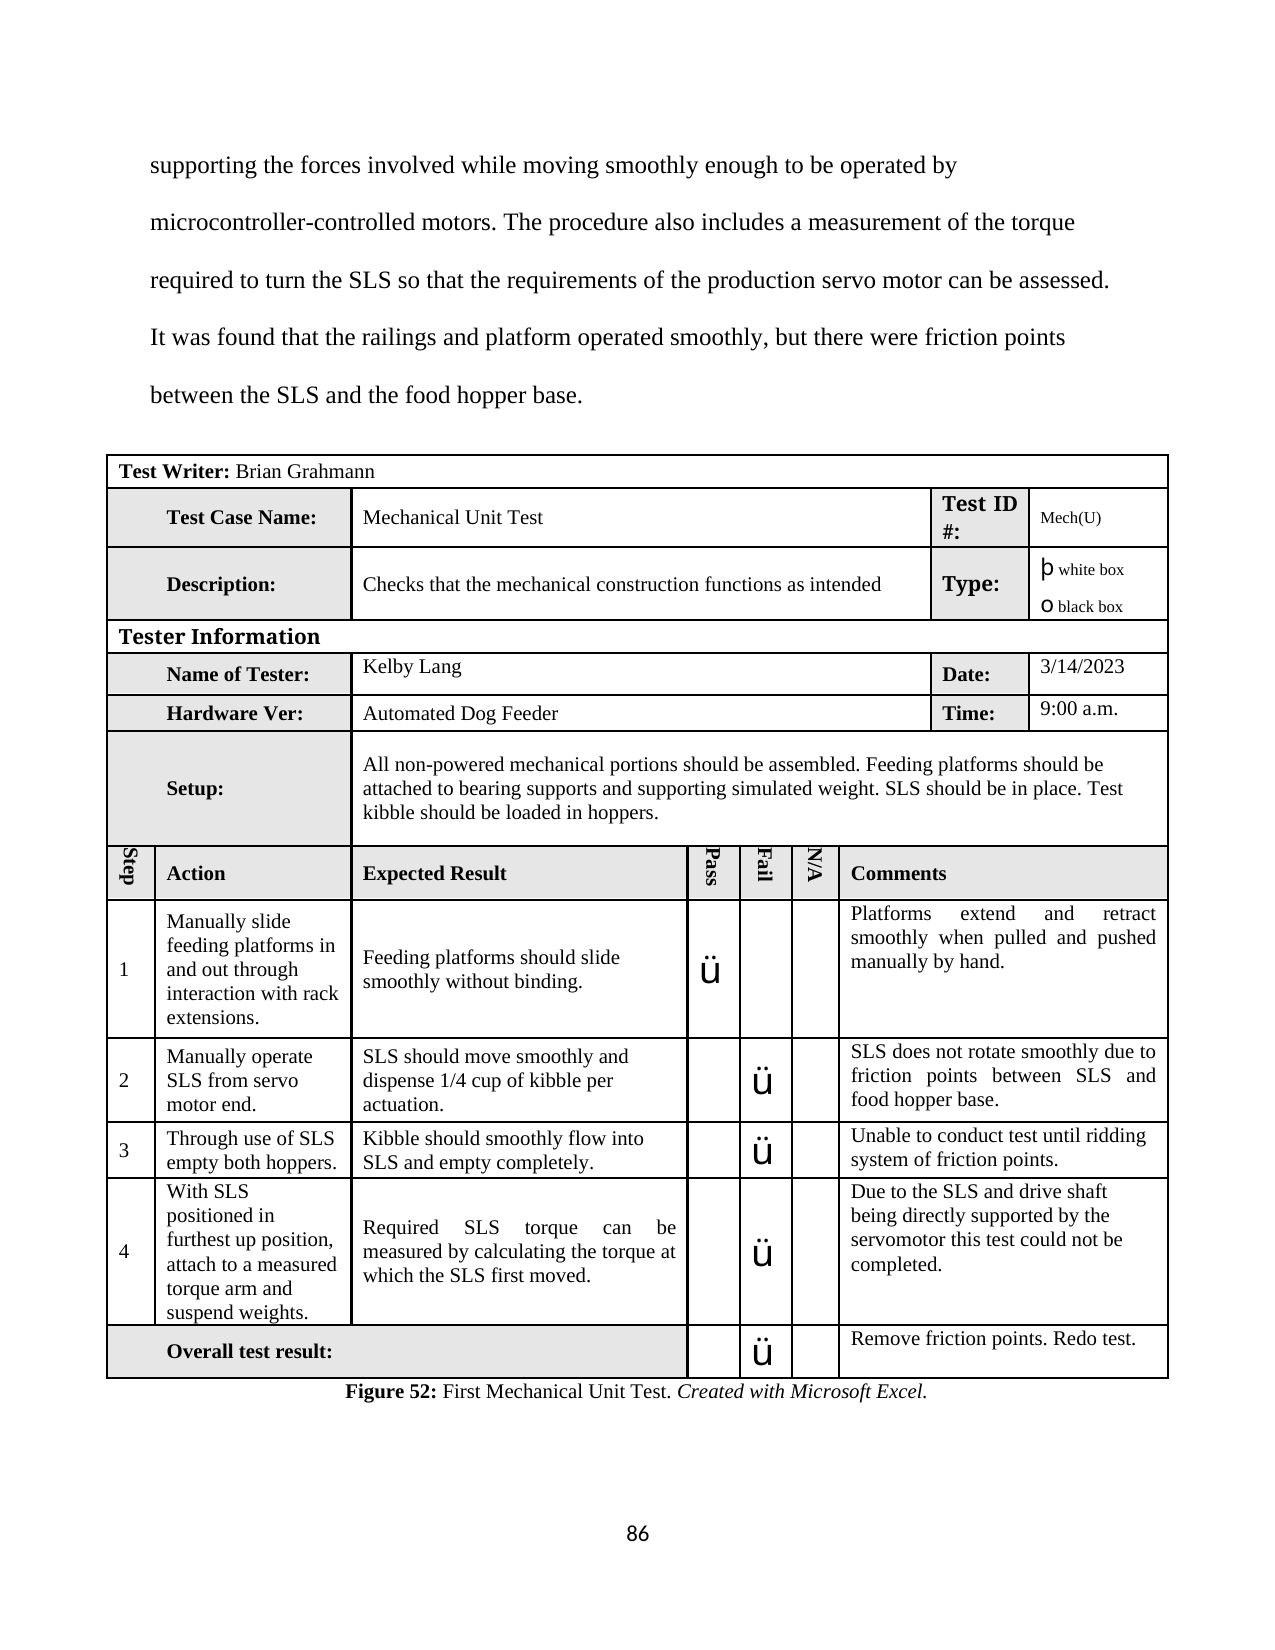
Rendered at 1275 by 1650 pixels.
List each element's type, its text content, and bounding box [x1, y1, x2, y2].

table_cell All non-powered mechanical portions should be assembled. Feeding platforms should be attached to bearing supports and supporting simulated weight. SLS should be in place. Test kibble should be loaded in hoppers. [353, 732, 1167, 845]
table_cell SLS should move smoothly and dispense 1/4 cup of kibble per actuation. [353, 1039, 686, 1121]
table_cell ü [741, 1326, 791, 1377]
table_cell Kelby Lang [353, 654, 930, 693]
table_cell ü [741, 1039, 791, 1121]
table_cell 9:00 a.m. [1030, 696, 1167, 730]
table_cell Tester Information [108, 621, 1167, 652]
table_cell [108, 489, 155, 546]
table_cell Checks that the mechanical construction functions as intended [353, 548, 930, 619]
table_cell Type: [932, 548, 1028, 619]
table_cell Kibble should smoothly flow into SLS and empty completely. [353, 1123, 686, 1177]
table_cell Platforms extend and retract smoothly when pulled and pushed manually by hand. [840, 901, 1167, 1037]
table_cell Feeding platforms should slide smoothly without binding. [353, 901, 686, 1037]
table_cell Action [156, 847, 350, 898]
table_cell [108, 696, 155, 730]
table_cell [108, 654, 155, 693]
table_cell [689, 1326, 739, 1377]
table_cell Mech(U) [1030, 489, 1167, 546]
table_cell Name of Tester: [155, 654, 350, 693]
table_cell [793, 1326, 838, 1377]
table_cell Setup: [155, 732, 350, 845]
table_cell [689, 1179, 739, 1324]
table_cell [793, 1123, 838, 1177]
table_cell [793, 1039, 838, 1121]
table_cell Date: [932, 654, 1028, 693]
table_cell Due to the SLS and drive shaft being directly supported by the servomotor this test could not be completed. [840, 1179, 1167, 1324]
table_cell [793, 901, 838, 1037]
table_cell Pass [689, 847, 739, 898]
table_cell Fail [741, 847, 791, 898]
table_cell SLS does not rotate smoothly due to friction points between SLS and food hopper base. [840, 1039, 1167, 1121]
table_cell Test Case Name: [155, 489, 350, 546]
table_cell N/A [793, 847, 838, 898]
table_cell [741, 901, 791, 1037]
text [150, 150, 1125, 409]
table_cell 4 [108, 1179, 154, 1324]
table_cell Expected Result [353, 847, 686, 898]
table_cell Step [108, 847, 154, 898]
table_cell Overall test result: [155, 1326, 686, 1377]
table_cell [108, 1326, 155, 1377]
table_cell Required SLS torque can be measured by calculating the torque at which the SLS first moved. [353, 1179, 686, 1324]
table_cell [108, 732, 155, 845]
table_cell þ white box [1030, 548, 1167, 586]
table_header Test Writer: Brian Grahmann [108, 456, 1167, 487]
table_cell ü [741, 1123, 791, 1177]
table_cell ü [741, 1179, 791, 1324]
table_cell [793, 1179, 838, 1324]
table_cell o black box [1030, 586, 1167, 619]
table_cell Unable to conduct test until ridding system of friction points. [840, 1123, 1167, 1177]
table_cell [689, 1123, 739, 1177]
table_cell Time: [932, 696, 1028, 730]
table_cell Description: [155, 548, 350, 619]
table_cell Mechanical Unit Test [353, 489, 930, 546]
table_cell With SLS positioned in furthest up position, attach to a measured torque arm and suspend weights. [156, 1179, 350, 1324]
table_cell 3 [108, 1123, 154, 1177]
table_cell [108, 548, 155, 619]
table_cell Automated Dog Feeder [353, 696, 930, 730]
table_cell 2 [108, 1039, 154, 1121]
table_cell Comments [840, 847, 1167, 898]
table_cell Through use of SLS empty both hoppers. [156, 1123, 350, 1177]
table_cell Test ID #: [932, 489, 1028, 546]
table_cell Hardware Ver: [155, 696, 350, 730]
table_cell 1 [108, 901, 154, 1037]
table_cell Manually operate SLS from servo motor end. [156, 1039, 350, 1121]
table_cell Remove friction points. Redo test. [840, 1326, 1167, 1377]
table_cell [689, 1039, 739, 1121]
table_cell 3/14/2023 [1030, 654, 1167, 693]
text Figure 52: First Mechanical Unit Test. Created with Microsoft Excel. [150, 1379, 1125, 1403]
table_cell Manually slide feeding platforms in and out through interaction with rack extensions. [156, 901, 350, 1037]
table_cell ü [689, 901, 739, 1037]
